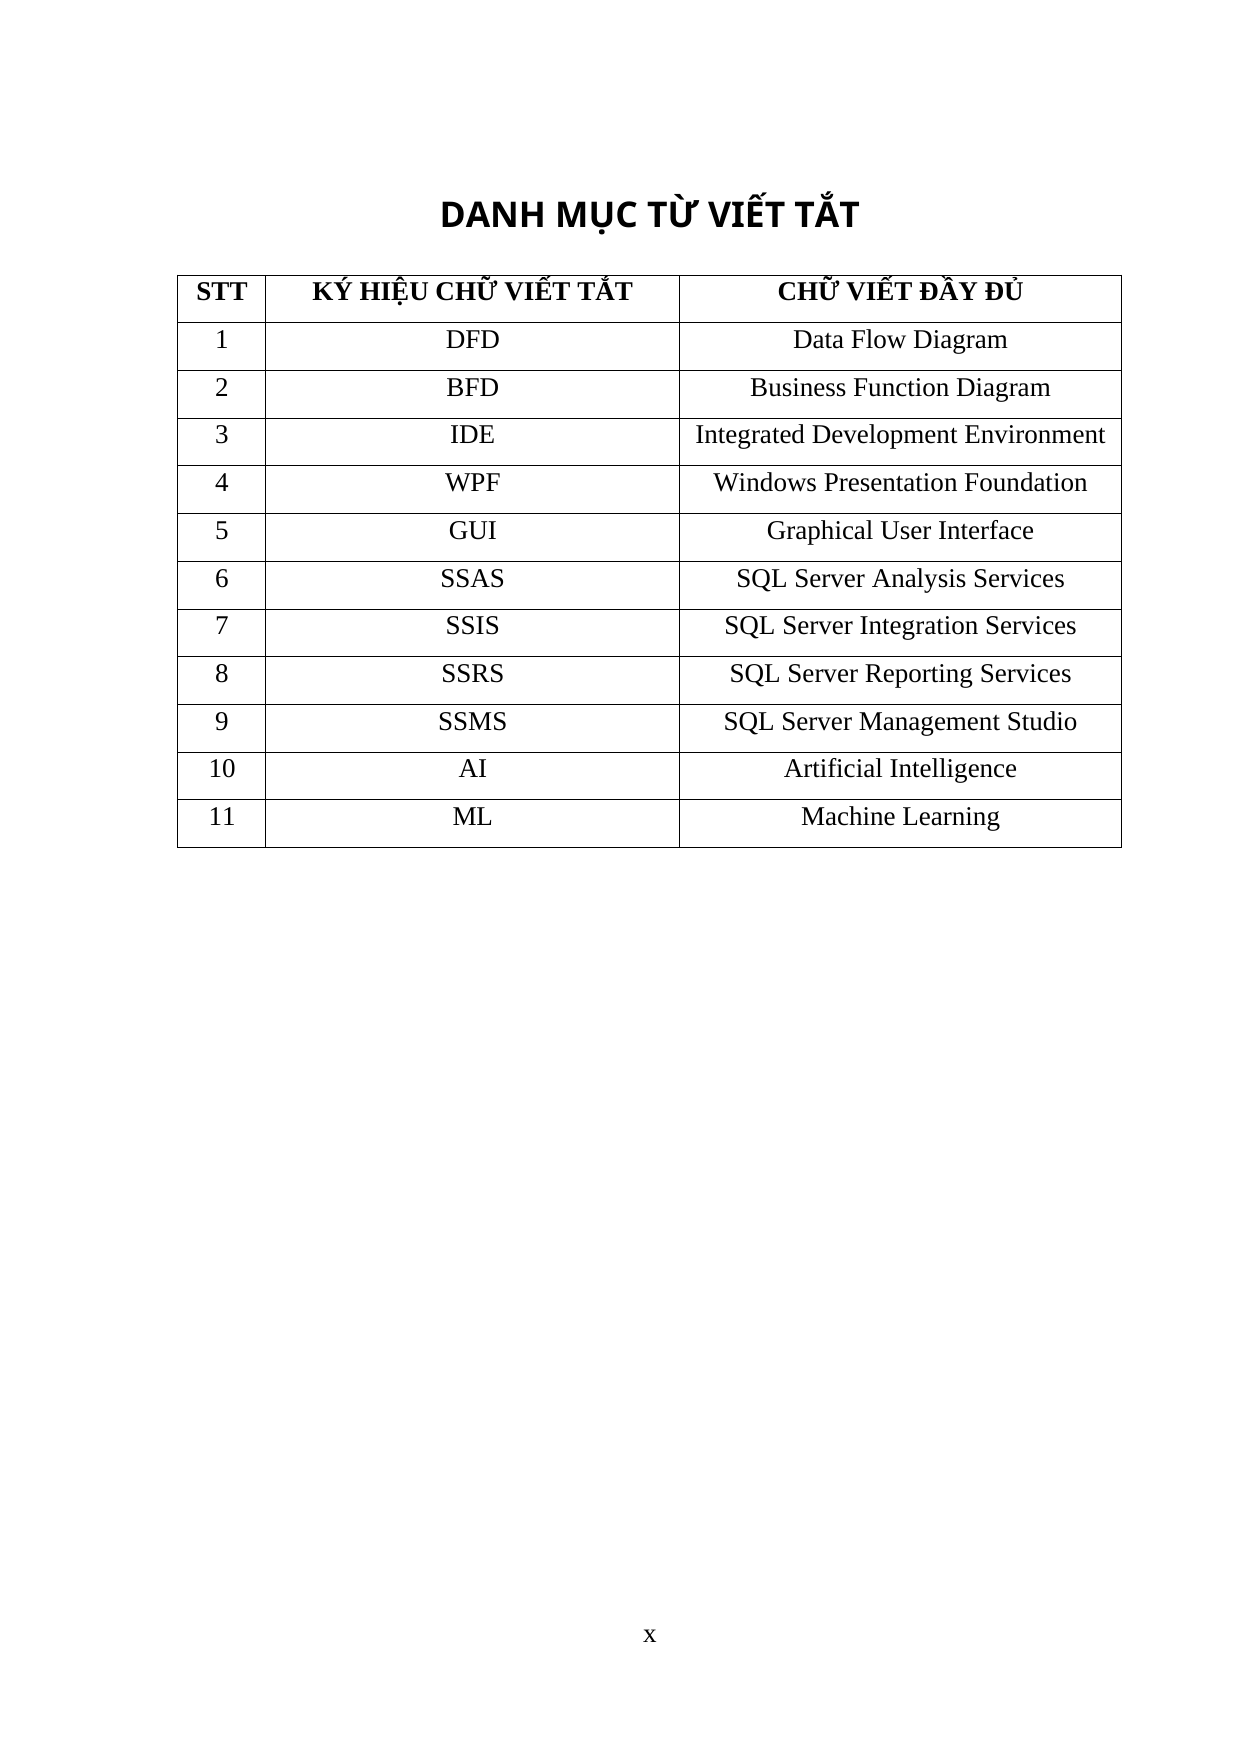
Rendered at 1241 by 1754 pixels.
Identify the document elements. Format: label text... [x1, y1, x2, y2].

table_cell 3 [178, 419, 265, 465]
table_cell SSAS [266, 562, 679, 608]
table_cell SQL Server Integration Services [680, 610, 1121, 656]
table_cell 2 [178, 371, 265, 418]
table_cell SQL Server Analysis Services [680, 562, 1121, 608]
table_cell 1 [178, 323, 265, 370]
table_cell Integrated Development Environment [680, 419, 1121, 465]
table_cell 5 [178, 514, 265, 561]
table_cell Graphical User Interface [680, 514, 1121, 561]
table_cell 4 [178, 466, 265, 513]
table_cell BFD [266, 371, 679, 418]
table_cell IDE [266, 419, 679, 465]
table_cell DFD [266, 323, 679, 370]
table_cell SQL Server Management Studio [680, 705, 1121, 752]
table_cell Machine Learning [680, 800, 1121, 847]
table_cell AI [266, 753, 679, 799]
table_cell Business Function Diagram [680, 371, 1121, 418]
table_cell 6 [178, 562, 265, 608]
table_cell 7 [178, 610, 265, 656]
table_cell Artificial Intelligence [680, 753, 1121, 799]
table_cell SQL Server Reporting Services [680, 657, 1121, 704]
table_header CHỮ VIẾT ĐẦY ĐỦ [680, 276, 1121, 322]
table_cell Windows Presentation Foundation [680, 466, 1121, 513]
table_cell WPF [266, 466, 679, 513]
table_cell SSIS [266, 610, 679, 656]
table_cell Data Flow Diagram [680, 323, 1121, 370]
table_cell GUI [266, 514, 679, 561]
table_cell SSRS [266, 657, 679, 704]
table_cell 11 [178, 800, 265, 847]
table_cell 10 [178, 753, 265, 799]
table_cell SSMS [266, 705, 679, 752]
table_cell 9 [178, 705, 265, 752]
table_header STT [178, 276, 265, 322]
table_header KÝ HIỆU CHỮ VIẾT TẮT [266, 276, 679, 322]
table_cell 8 [178, 657, 265, 704]
table_cell ML [266, 800, 679, 847]
text DANH MỤC TỪ VIẾT TẮT [177, 190, 1122, 238]
